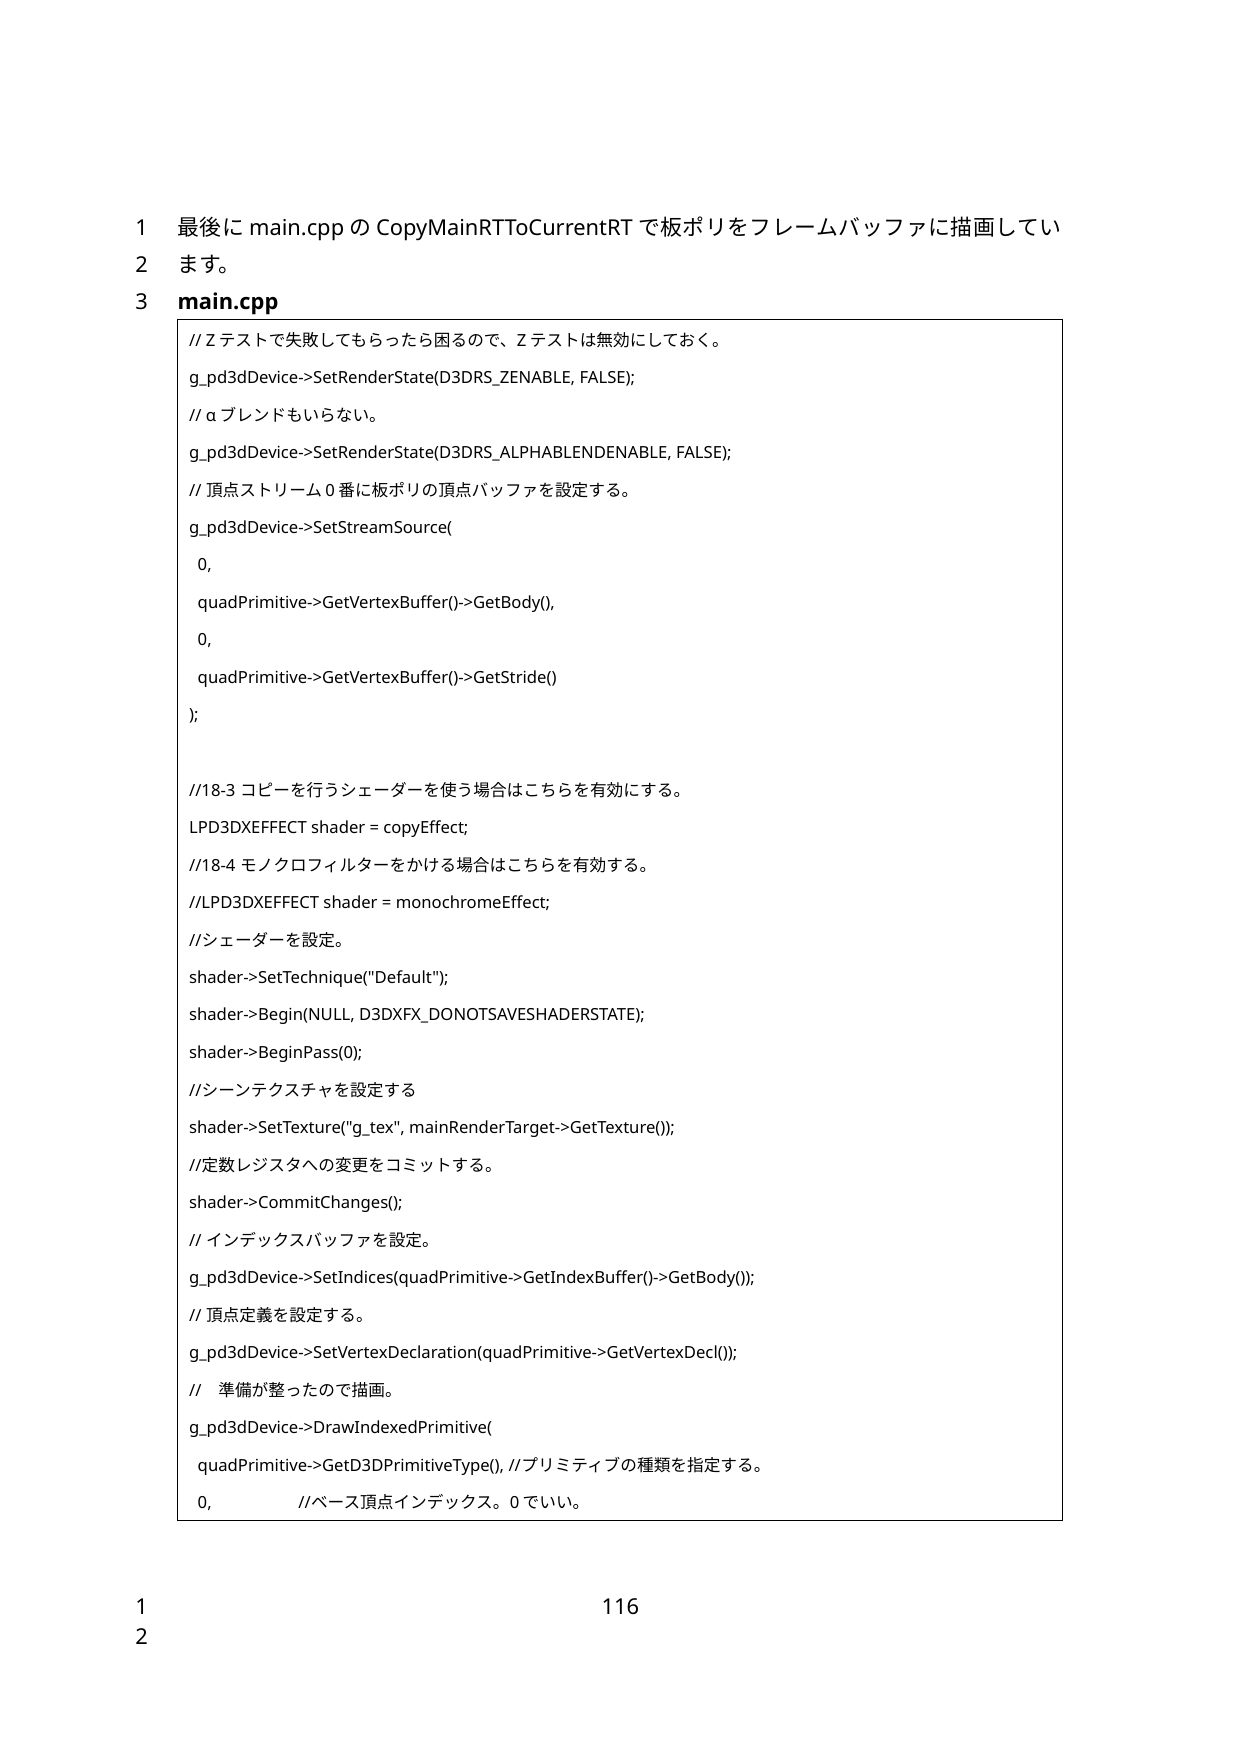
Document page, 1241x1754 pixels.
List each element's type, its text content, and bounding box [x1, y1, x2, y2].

text 最後にmain.cppのCopyMainRTToCurrentRTで板ポリをフレームバッファに描画しています。 [177, 207, 1063, 282]
text main.cpp [177, 282, 1063, 319]
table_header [178, 320, 1062, 1520]
